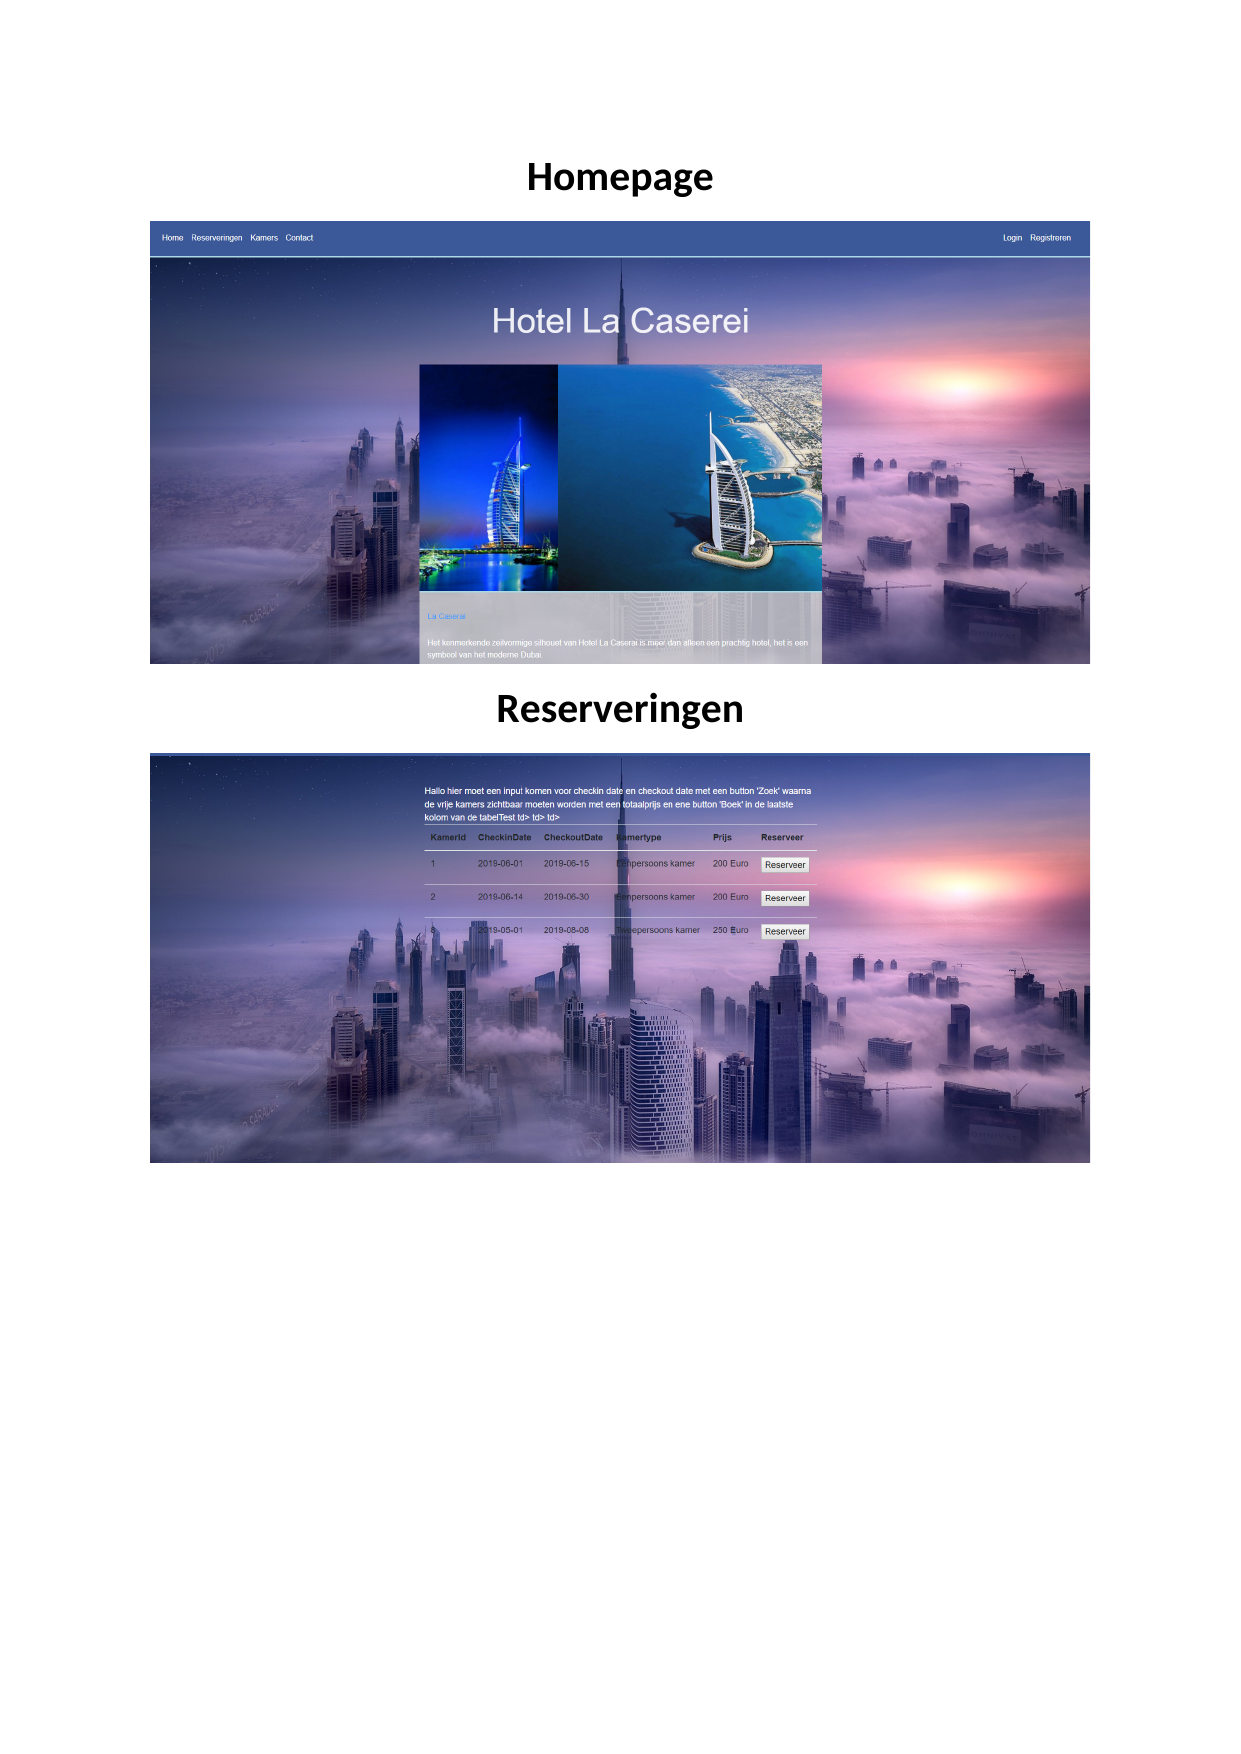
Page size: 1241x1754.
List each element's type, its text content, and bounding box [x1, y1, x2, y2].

picture [150, 753, 1091, 1163]
text Homepage [150, 150, 1090, 201]
picture [150, 221, 1091, 664]
text Reserveringen [150, 682, 1090, 733]
